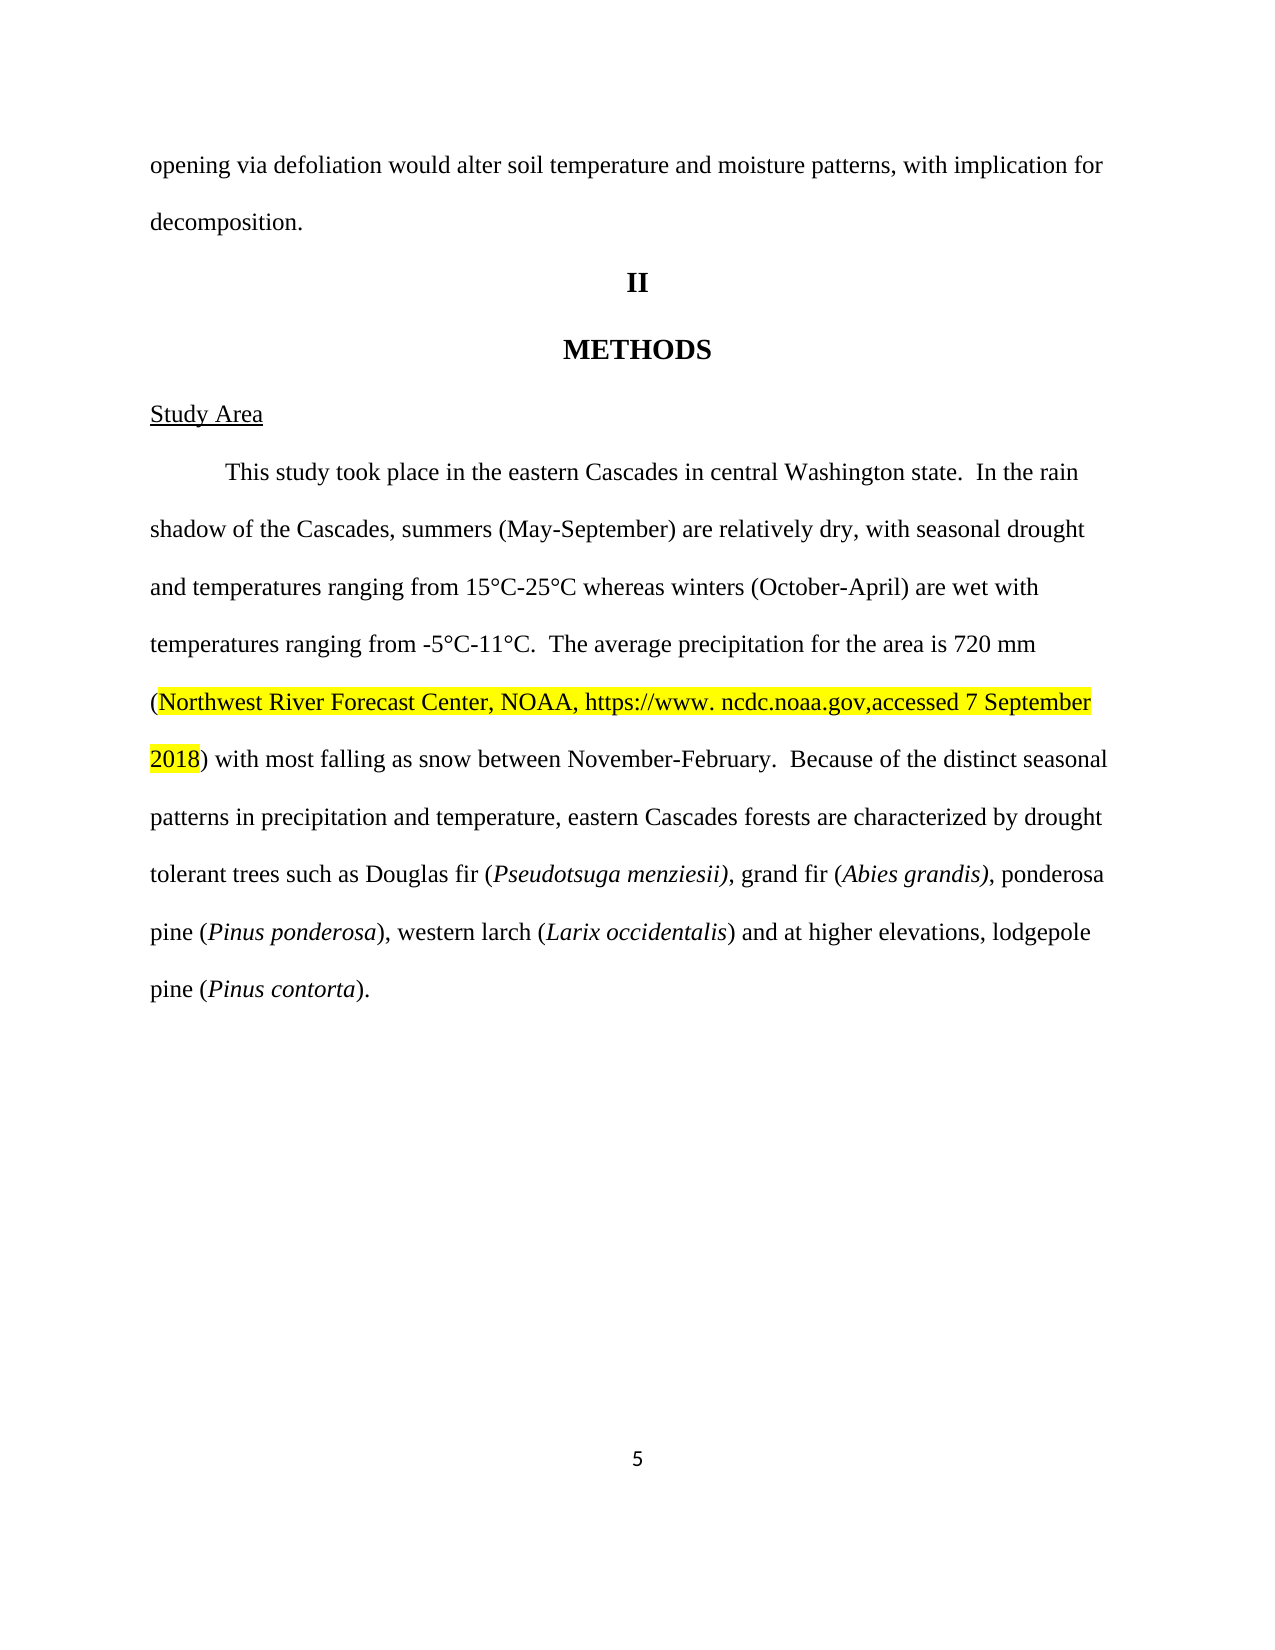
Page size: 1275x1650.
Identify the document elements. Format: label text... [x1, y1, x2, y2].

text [150, 150, 1125, 236]
text This study took place in the eastern Cascades in central Washington state. In the rain shadow of the Cascades, summers (May-September) are relatively dry, with seasonal drought and temperatures ranging from 15°C-25°C whereas winters (October-April) are wet with temperatures ranging from -5°C-11°C. The average precipitation for the area is 720 mm (Northwest River Forecast Center, NOAA, https://www. ncdc.noaa.gov,accessed 7 September 2018) with most falling as snow between November-February. Because of the distinct seasonal patterns in precipitation and temperature, eastern Cascades forests are characterized by drought tolerant trees such as Douglas fir (Pseudotsuga menziesii), grand fir (Abies grandis), ponderosa pine (Pinus ponderosa), western larch (Larix occidentalis) and at higher elevations, lodgepole pine (Pinus contorta). [150, 457, 1125, 1003]
text Study Area [150, 399, 1125, 428]
text METHODS [150, 332, 1125, 366]
text II [150, 265, 1125, 298]
